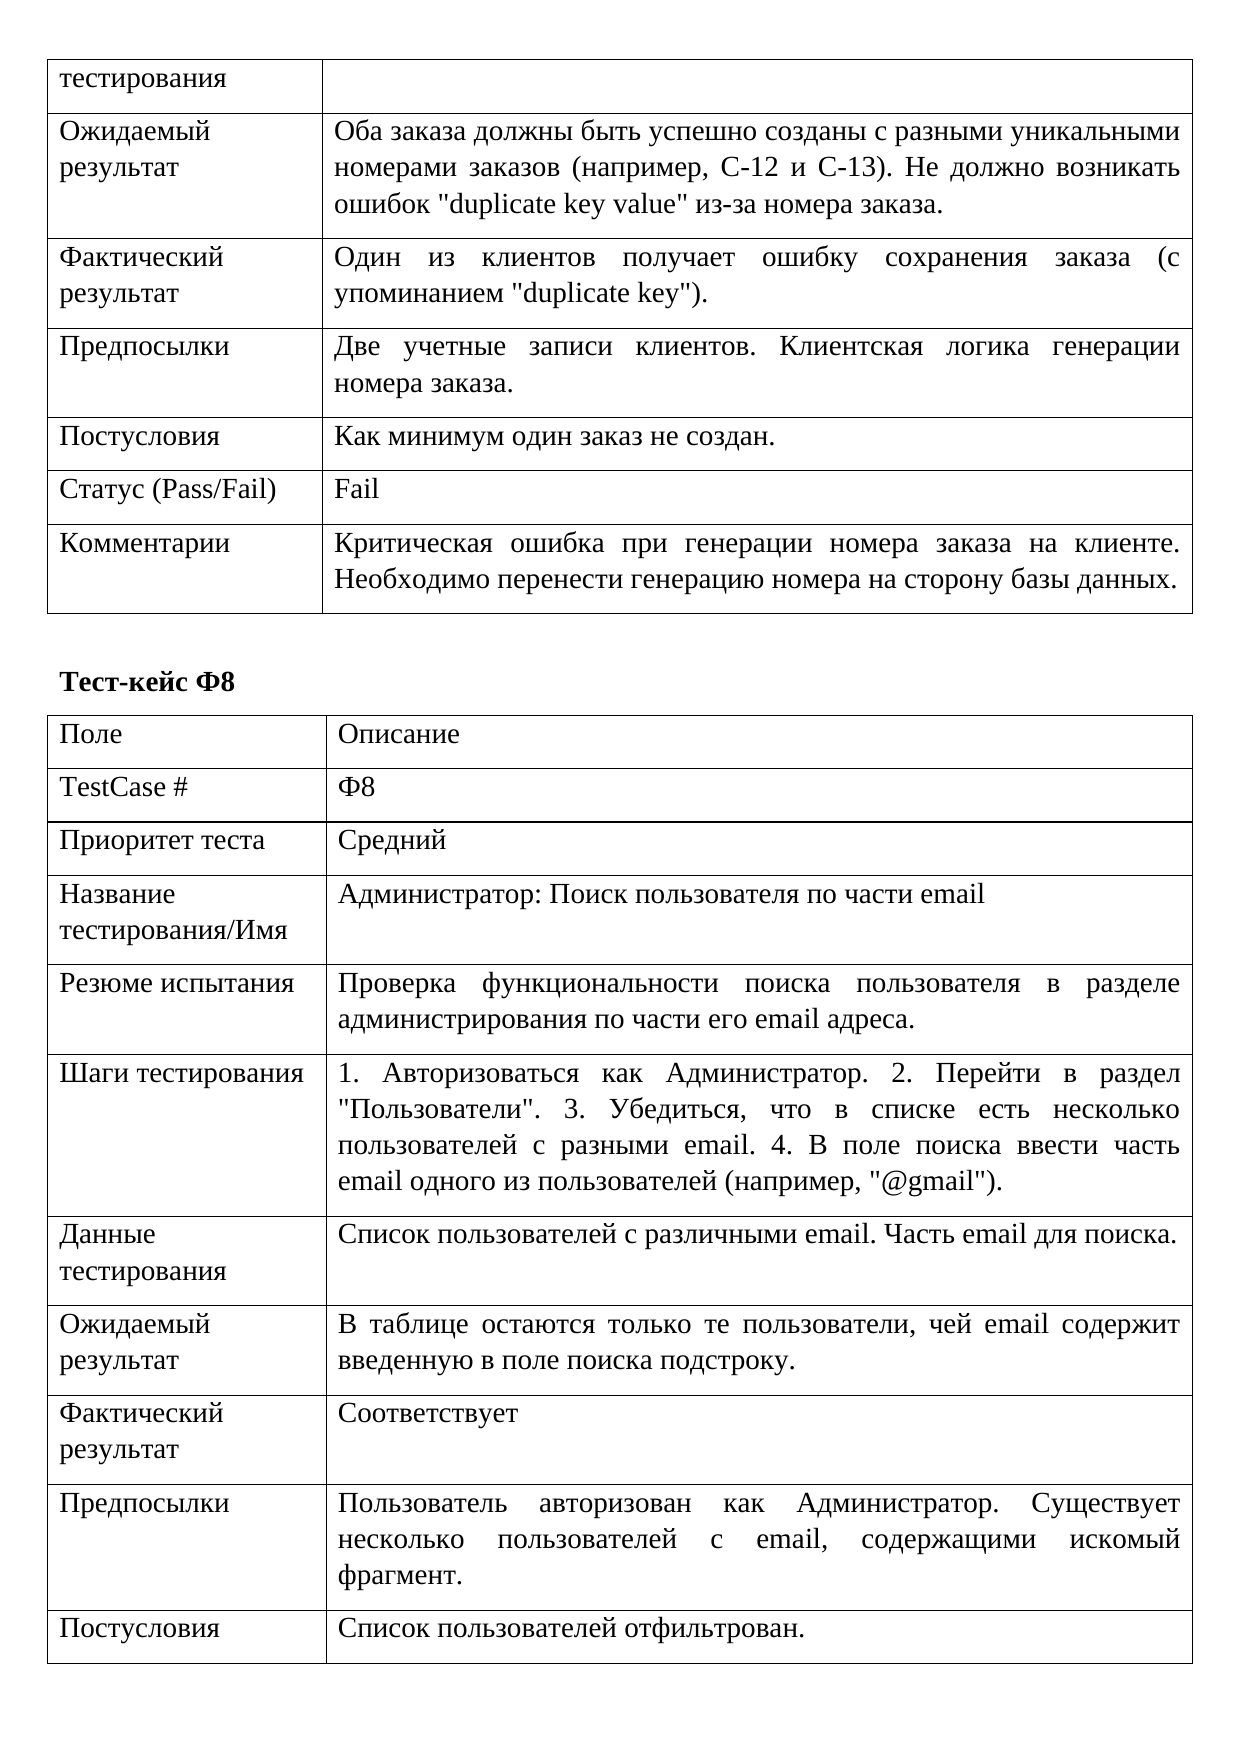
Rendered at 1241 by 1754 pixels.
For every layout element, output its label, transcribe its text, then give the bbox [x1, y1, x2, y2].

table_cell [323, 60, 1192, 112]
table_cell Данные тестирования [48, 1217, 326, 1305]
table_cell Как минимум один заказ не создан. [323, 418, 1192, 470]
table_cell Фактический результат [48, 1396, 326, 1484]
table_cell Оба заказа должны быть успешно созданы с разными уникальными номерами заказов (например, С-12 и С-13). Не должно возникать ошибок "duplicate key value" из-за номера заказа. [323, 114, 1192, 238]
table_cell Ф8 [327, 769, 1192, 821]
table_cell Фактический результат [48, 239, 322, 327]
table_cell Предпосылки [48, 1485, 326, 1609]
table_cell Данные тестирования [48, 60, 322, 112]
table_cell Пользователь авторизован как Администратор. Существует несколько пользователей с email, содержащими искомый фрагмент. [327, 1485, 1192, 1609]
table_cell Постусловия [48, 418, 322, 470]
table_cell Постусловия [48, 1611, 326, 1663]
text Тест-кейс Ф8 [59, 664, 1181, 698]
table_cell Предпосылки [48, 329, 322, 417]
table_cell Критическая ошибка при генерации номера заказа на клиенте. Необходимо перенести генерацию номера на сторону базы данных. [323, 525, 1192, 613]
table_cell Ожидаемый результат [48, 114, 322, 238]
table_cell Один из клиентов получает ошибку сохранения заказа (с упоминанием "duplicate key"). [323, 239, 1192, 327]
table_cell Администратор: Поиск пользователя по части email [327, 876, 1192, 964]
table_cell Комментарии [48, 525, 322, 613]
table_cell Список пользователей с различными email. Часть email для поиска. [327, 1217, 1192, 1305]
table_cell Fail [323, 471, 1192, 524]
table_cell В таблице остаются только те пользователи, чей email содержит введенную в поле поиска подстроку. [327, 1306, 1192, 1394]
table_cell Список пользователей отфильтрован. [327, 1611, 1192, 1663]
table_cell Две учетные записи клиентов. Клиентская логика генерации номера заказа. [323, 329, 1192, 417]
table_cell Ожидаемый результат [48, 1306, 326, 1394]
table_header Описание [327, 716, 1192, 768]
table_cell Шаги тестирования [48, 1055, 326, 1216]
table_header Поле [48, 716, 326, 768]
table_cell 1. Авторизоваться как Администратор. 2. Перейти в раздел "Пользователи". 3. Убедиться, что в списке есть несколько пользователей с разными email. 4. В поле поиска ввести часть email одного из пользователей (например, "@gmail"). [327, 1055, 1192, 1216]
table_cell Средний [327, 823, 1192, 875]
table_cell TestCase # [48, 769, 326, 821]
table_cell Соответствует [327, 1396, 1192, 1484]
table_cell Проверка функциональности поиска пользователя в разделе администрирования по части его email адреса. [327, 965, 1192, 1054]
table_cell Резюме испытания [48, 965, 326, 1054]
table_cell Приоритет теста [48, 823, 326, 875]
table_cell Название тестирования/Имя [48, 876, 326, 964]
table_cell Статус (Pass/Fail) [48, 471, 322, 524]
